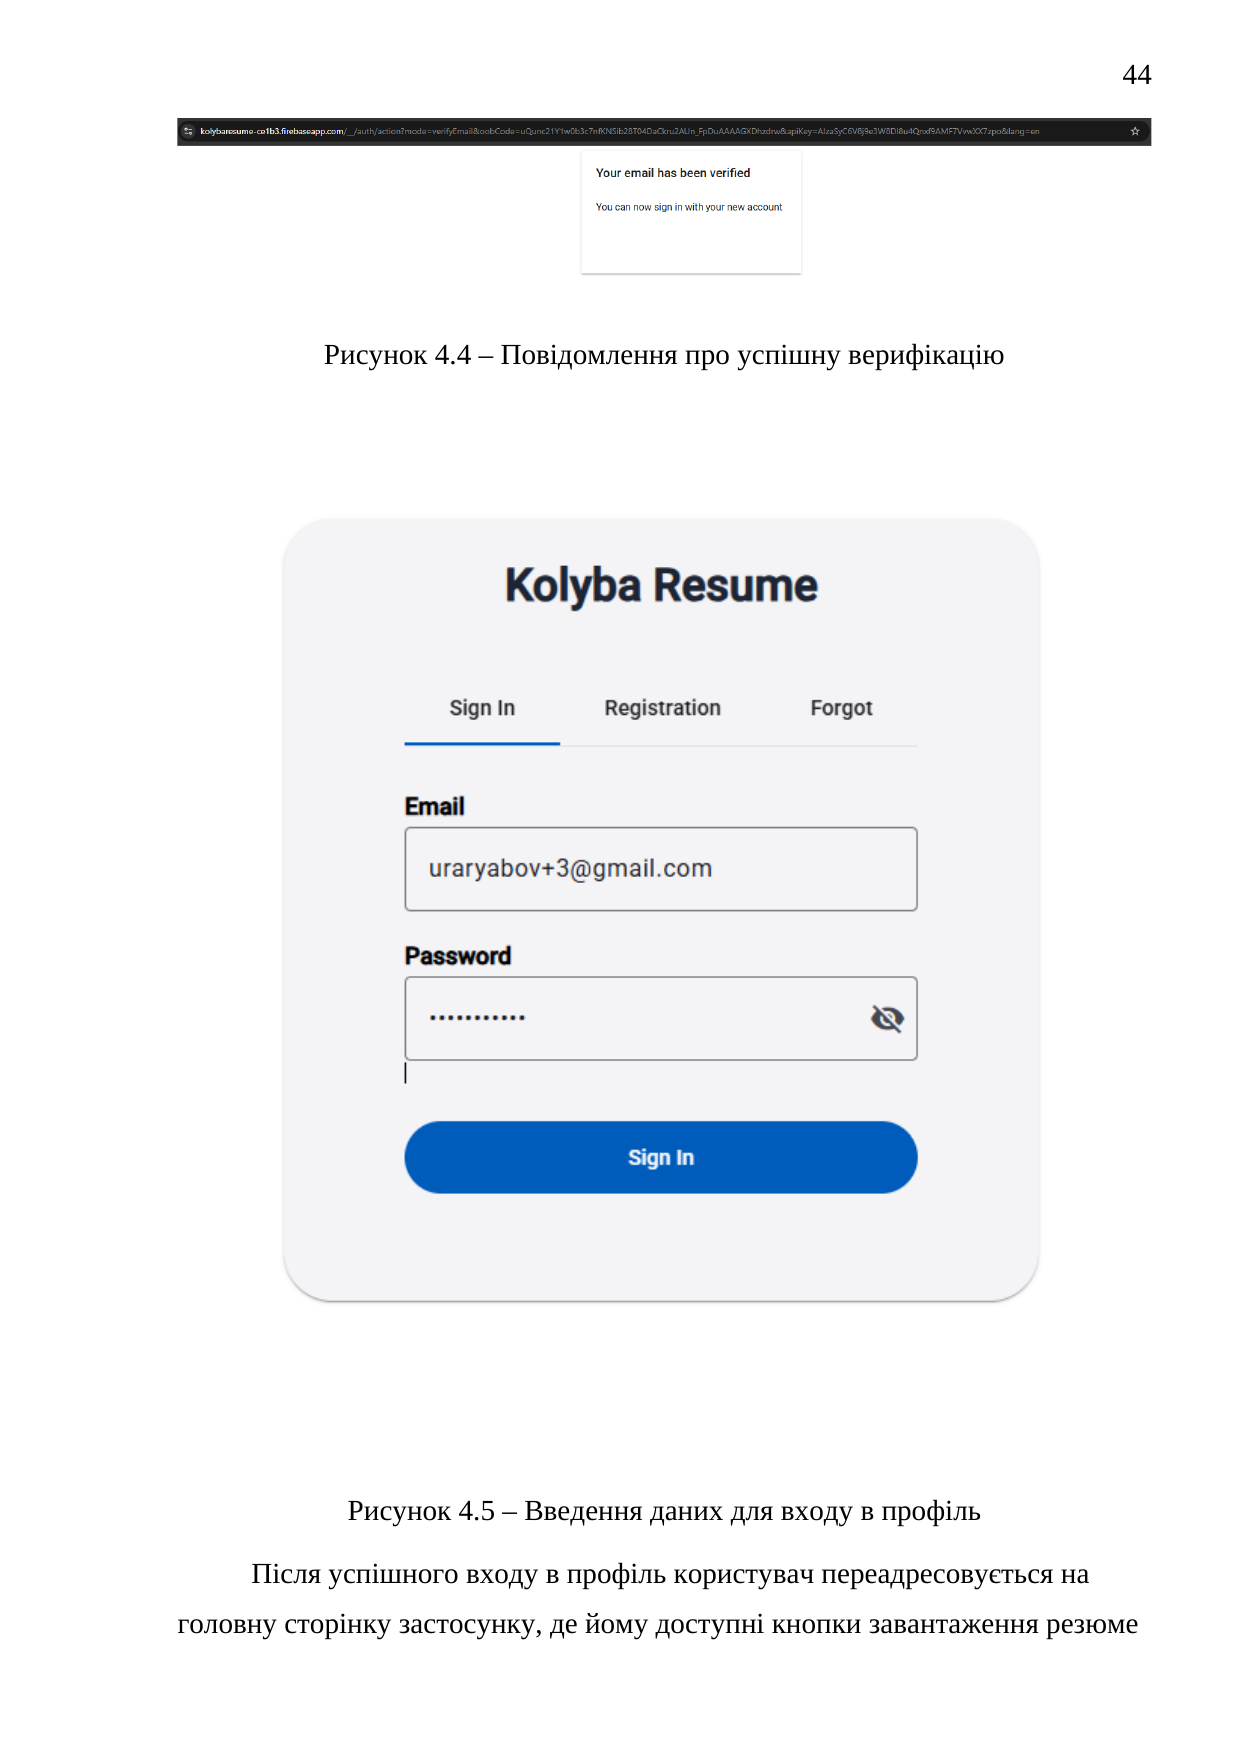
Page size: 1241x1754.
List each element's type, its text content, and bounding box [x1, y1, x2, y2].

text Рисунок 4.4 – Повідомлення про успішну верифікацію [177, 337, 1152, 371]
text Рисунок 4.5 – Введення даних для входу в профіль [177, 1493, 1152, 1526]
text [177, 1556, 1152, 1639]
picture [177, 400, 1152, 1464]
picture [177, 118, 1152, 309]
